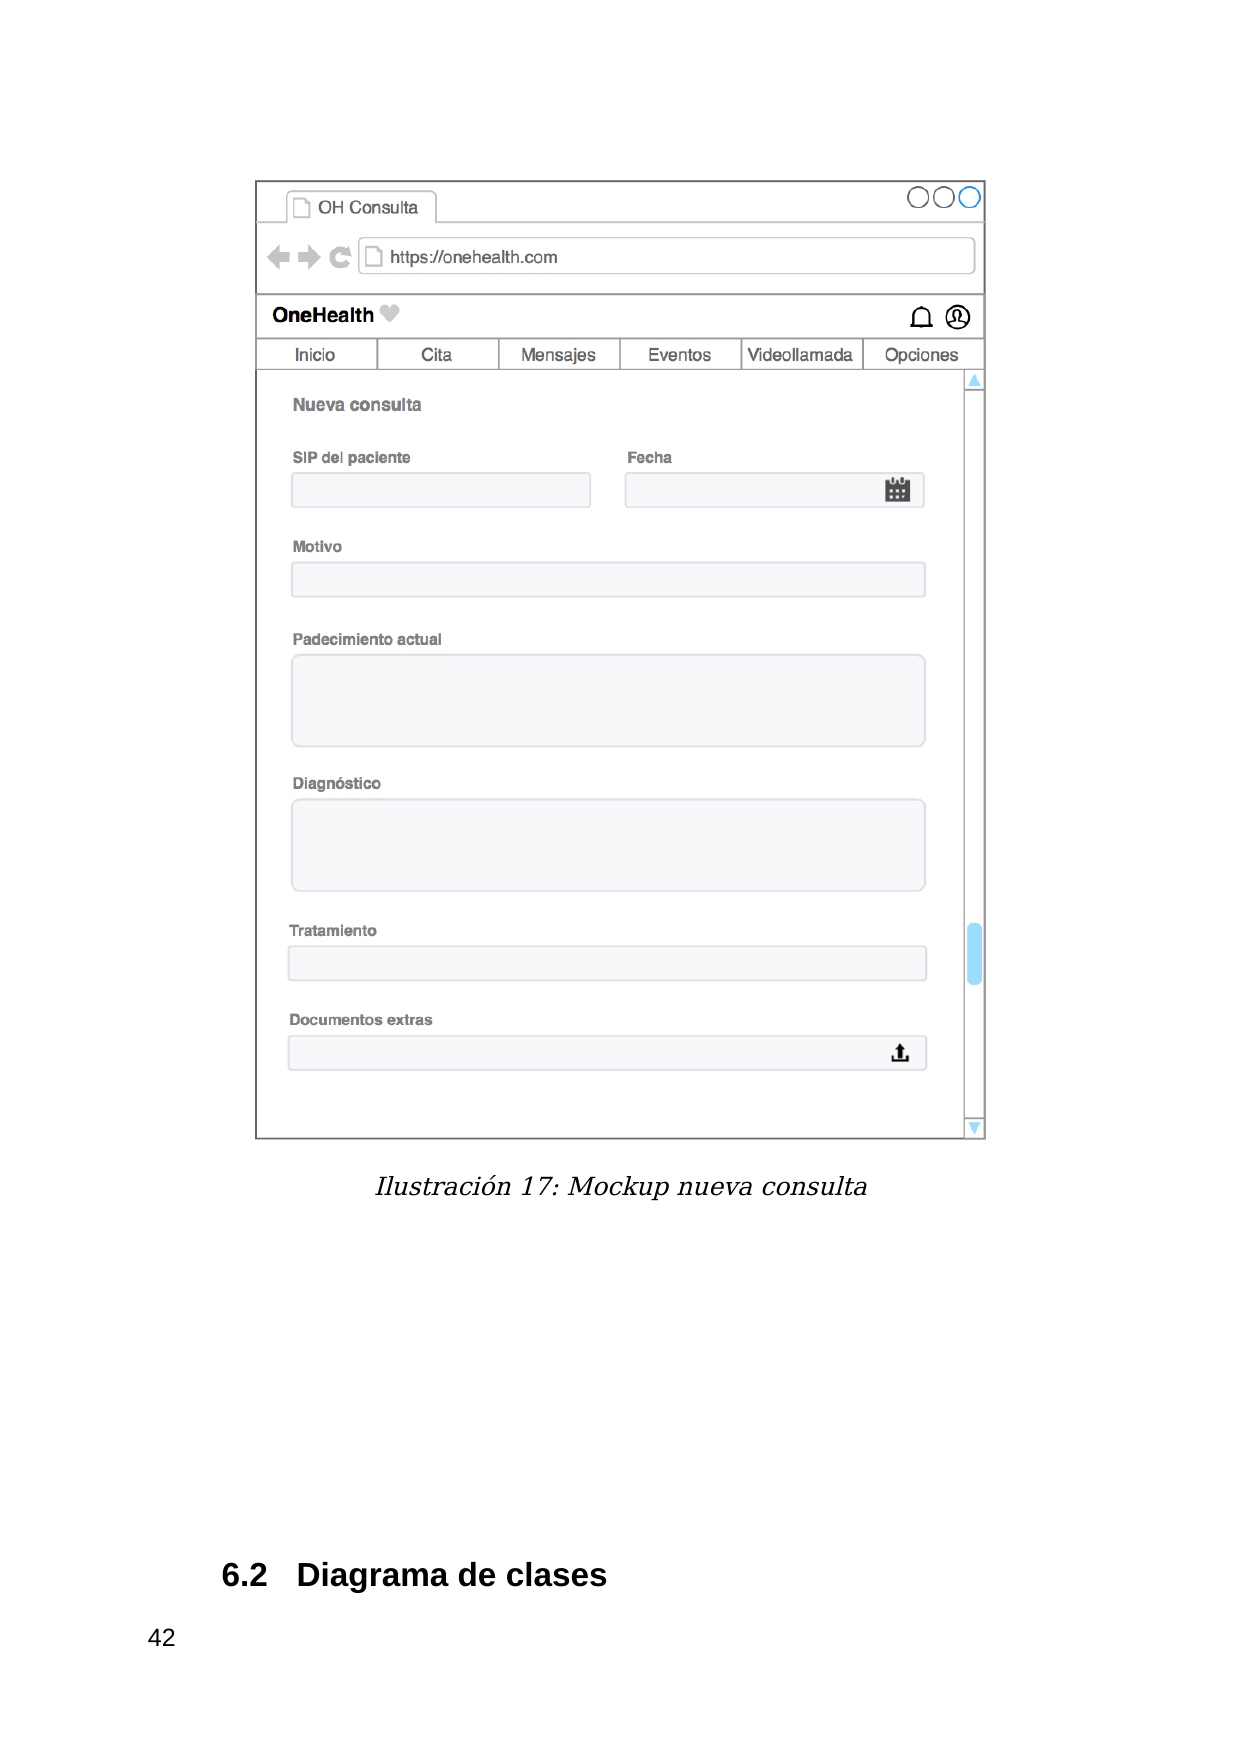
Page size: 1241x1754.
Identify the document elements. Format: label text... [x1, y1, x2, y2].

text Ilustración 17: Mockup nueva consulta [148, 1171, 1092, 1201]
picture [251, 177, 989, 1144]
list Diagrama de clases [221, 1555, 1092, 1594]
